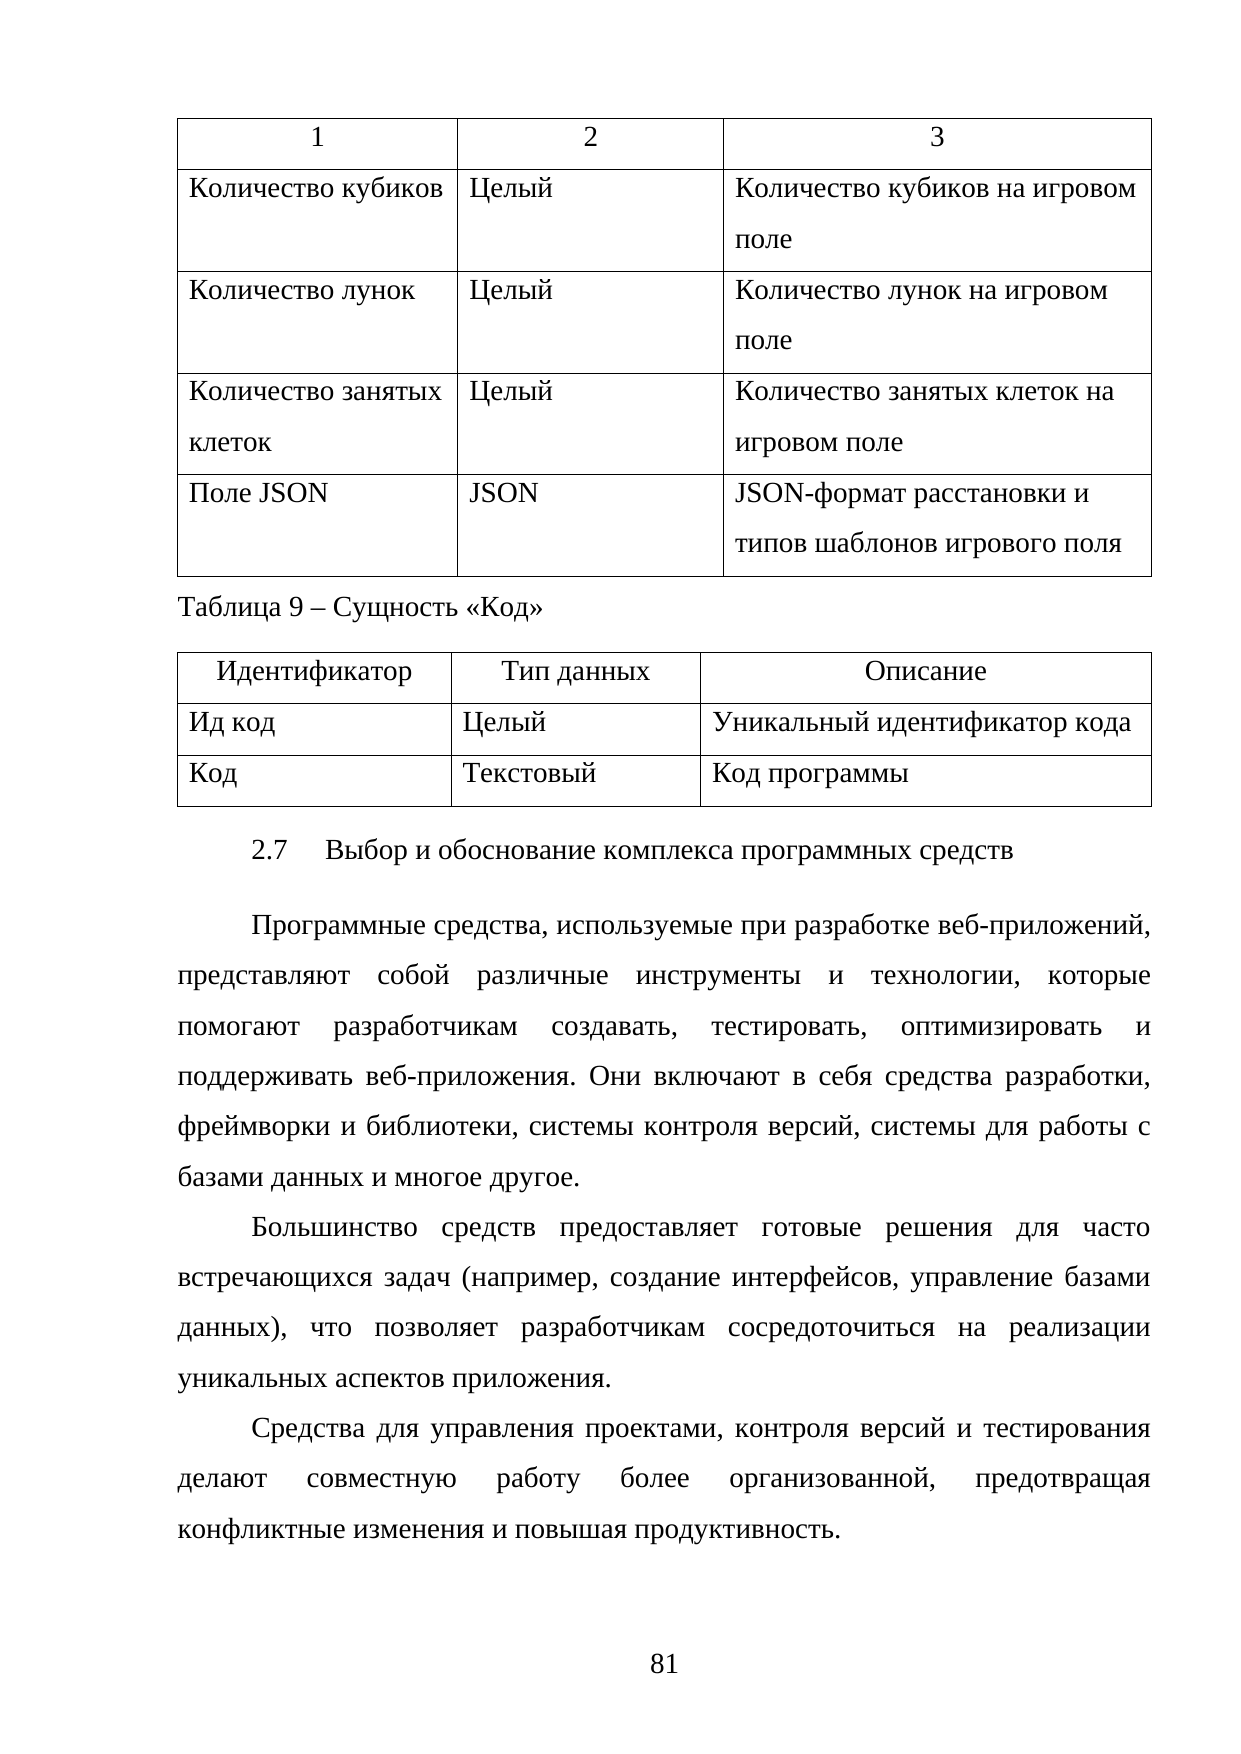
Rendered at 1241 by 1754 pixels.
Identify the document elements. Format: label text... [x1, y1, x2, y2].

table_cell Текстовый [452, 756, 700, 806]
table_cell 2 [458, 119, 723, 169]
table_header Идентификатор [178, 653, 451, 703]
table_cell 3 [724, 119, 1151, 169]
table_cell Код программы [701, 756, 1151, 806]
table_cell 1 [178, 119, 457, 169]
table_cell Целый [458, 170, 723, 271]
table_cell Целый [458, 272, 723, 372]
table_header Описание [701, 653, 1151, 703]
table_cell Код [178, 756, 451, 806]
table_cell Целый [452, 704, 700, 754]
table_cell Поле JSON [178, 475, 457, 576]
table_cell Количество лунок на игровом поле [724, 272, 1151, 372]
table_cell Количество лунок [178, 272, 457, 372]
text Большинство средств предоставляет готовые решения для часто встречающихся задач (например, создание интерфейсов, управление базами данных), что позволяет разработчикам сосредоточиться на реализации уникальных аспектов приложения. [177, 1209, 1152, 1393]
table_cell Количество кубиков на игровом поле [724, 170, 1151, 271]
table_cell Количество занятых клеток на игровом поле [724, 374, 1151, 474]
table_cell Количество кубиков [178, 170, 457, 271]
table_header Тип данных [452, 653, 700, 703]
table_cell JSON-формат расстановки и типов шаблонов игрового поля [724, 475, 1151, 576]
table_cell JSON [458, 475, 723, 576]
table_cell Уникальный идентификатор кода [701, 704, 1151, 754]
table_cell Ид код [178, 704, 451, 754]
text Программные средства, используемые при разработке веб-приложений, представляют собой различные инструменты и технологии, которые помогают разработчикам создавать, тестировать, оптимизировать и поддерживать веб-приложения. Они включают в себя средства разработки, фреймворки и библиотеки, системы контроля версий, системы для работы с базами данных и многое другое. [177, 907, 1152, 1192]
text Таблица 9 – Сущность «Код» [177, 589, 1152, 623]
table_cell Целый [458, 374, 723, 474]
text Средства для управления проектами, контроля версий и тестирования делают совместную работу более организованной, предотвращая конфликтные изменения и повышая продуктивность. [177, 1410, 1152, 1544]
text Выбор и обоснование комплекса программных средств [251, 832, 1152, 865]
table_cell Количество занятых клеток [178, 374, 457, 474]
